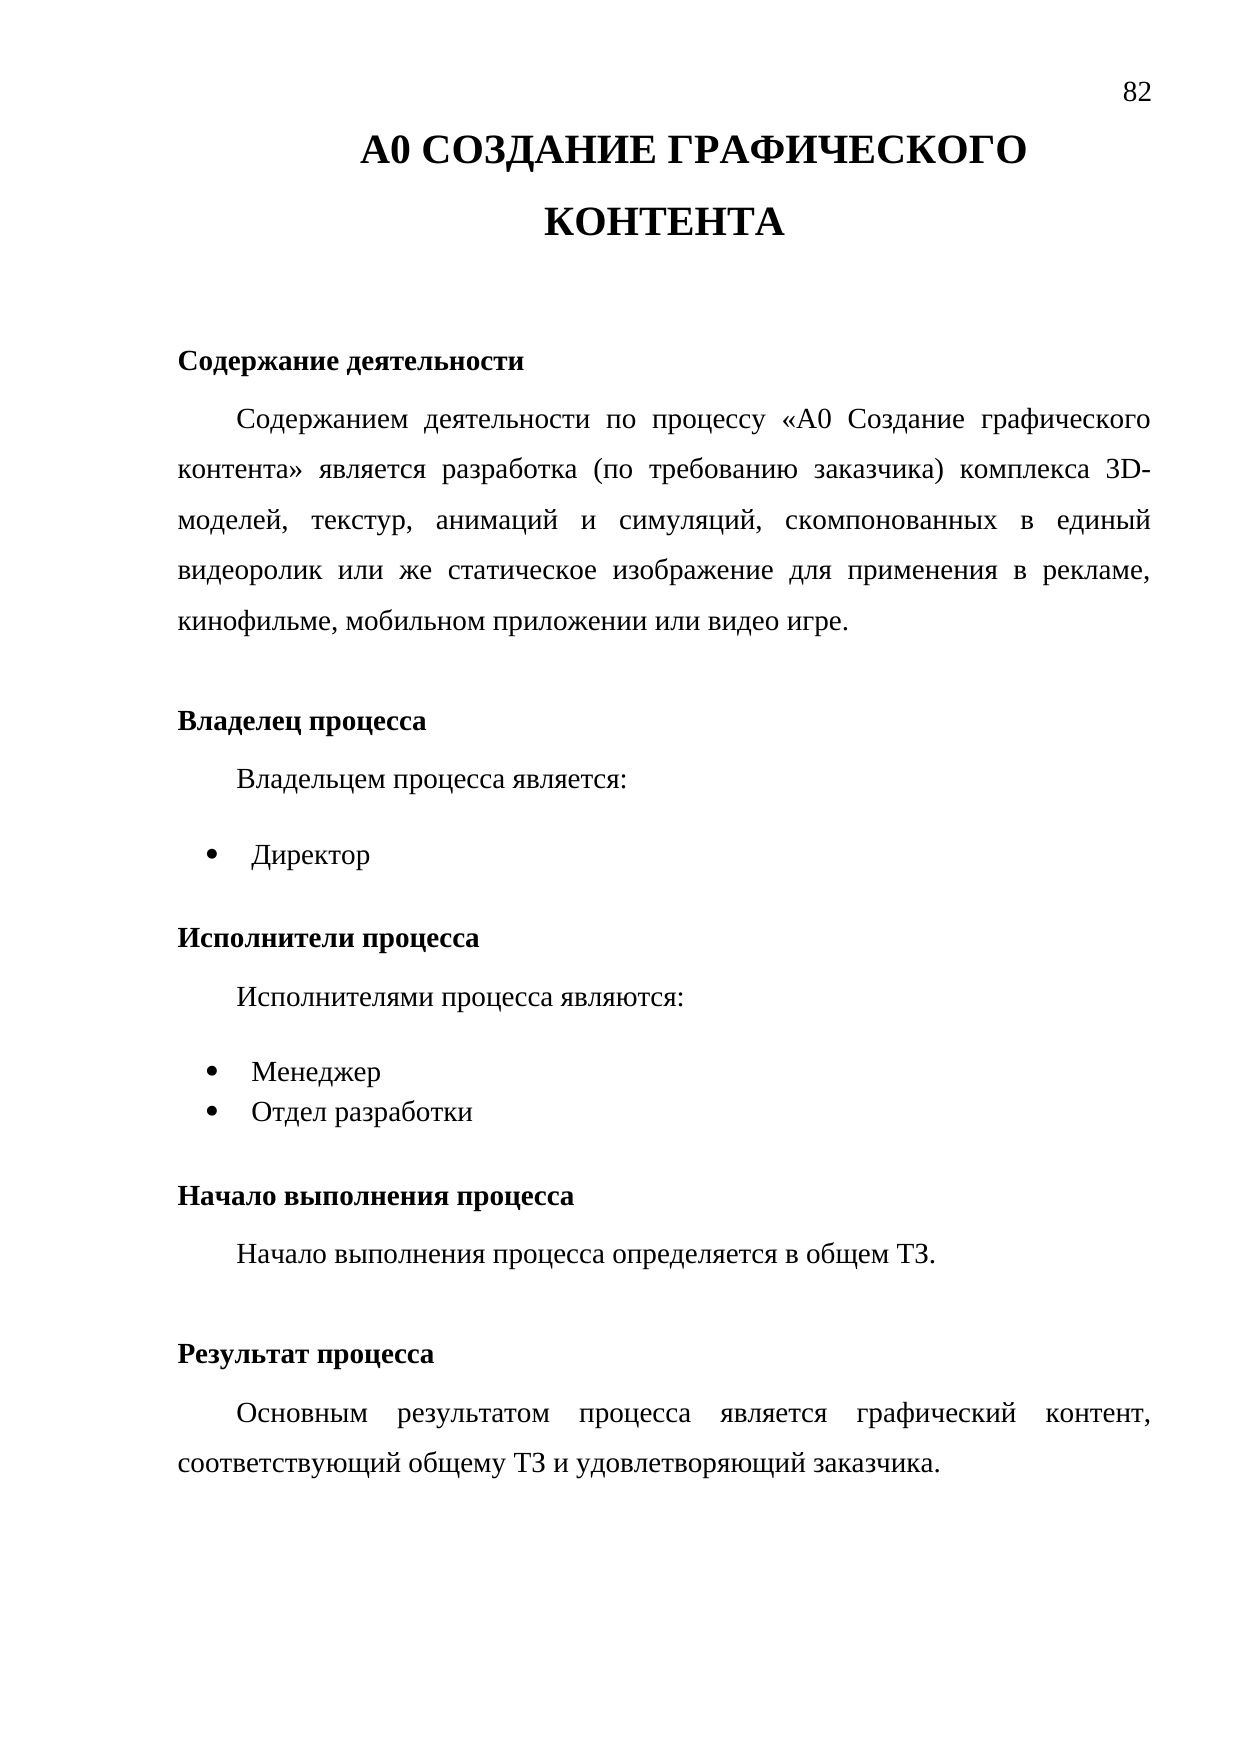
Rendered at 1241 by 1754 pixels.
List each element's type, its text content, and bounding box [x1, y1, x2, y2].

text А0 Создание графического контента [177, 124, 1152, 244]
text Отдел разработки [207, 1094, 1152, 1128]
text Менеджер [207, 1054, 1152, 1088]
subtitle Начало выполнения процесса [177, 1178, 1152, 1211]
text Основным результатом процесса является графический контент, соответствующий общему ТЗ и удовлетворяющий заказчика. [177, 1395, 1152, 1479]
subtitle Результат процесса [177, 1337, 1152, 1370]
subtitle Исполнители процесса [177, 920, 1152, 954]
subtitle Владелец процесса [177, 703, 1152, 736]
subtitle Содержание деятельности [177, 343, 1152, 376]
text Исполнителями процесса являются: [177, 979, 1152, 1012]
text Директор [207, 837, 1152, 870]
text Содержанием деятельности по процессу «А0 Создание графического контента» является разработка (по требованию заказчика) комплекса 3D-моделей, текстур, анимаций и симуляций, скомпонованных в единый видеоролик или же статическое изображение для применения в рекламе, кинофильме, мобильном приложении или видео игре. [177, 401, 1152, 636]
text Начало выполнения процесса определяется в общем ТЗ. [177, 1236, 1152, 1270]
text Владельцем процесса является: [177, 761, 1152, 795]
